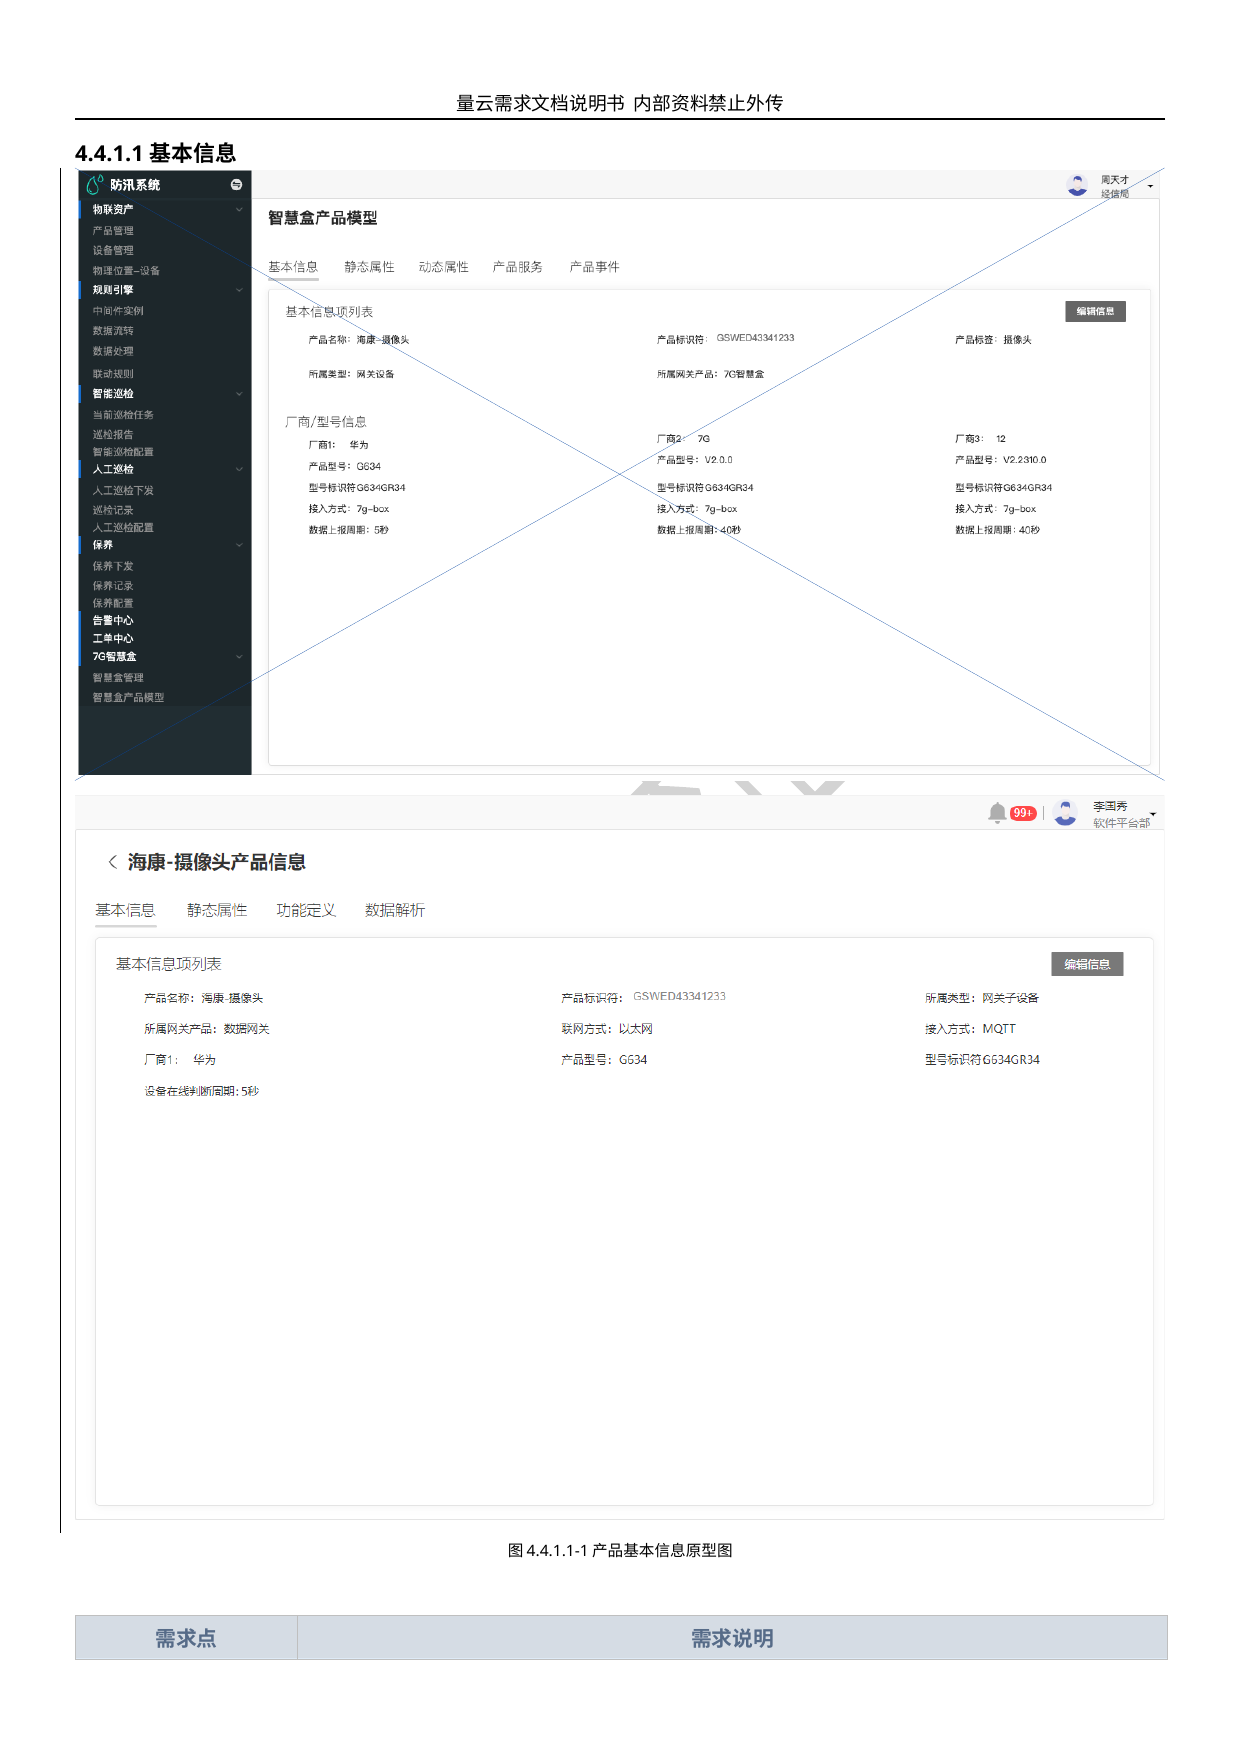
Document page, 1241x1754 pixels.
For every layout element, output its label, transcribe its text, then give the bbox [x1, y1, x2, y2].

text 图4.4.1.1-1产品基本信息原型图 [75, 1533, 1165, 1565]
picture [77, 475, 1163, 781]
picture [76, 167, 1164, 473]
picture [75, 795, 1165, 1523]
table_header 需求说明 [298, 1616, 1167, 1658]
picture [75, 169, 618, 779]
picture [622, 169, 1165, 780]
table_header 需求点 [76, 1616, 297, 1658]
subtitle 基本信息 [75, 135, 1109, 167]
